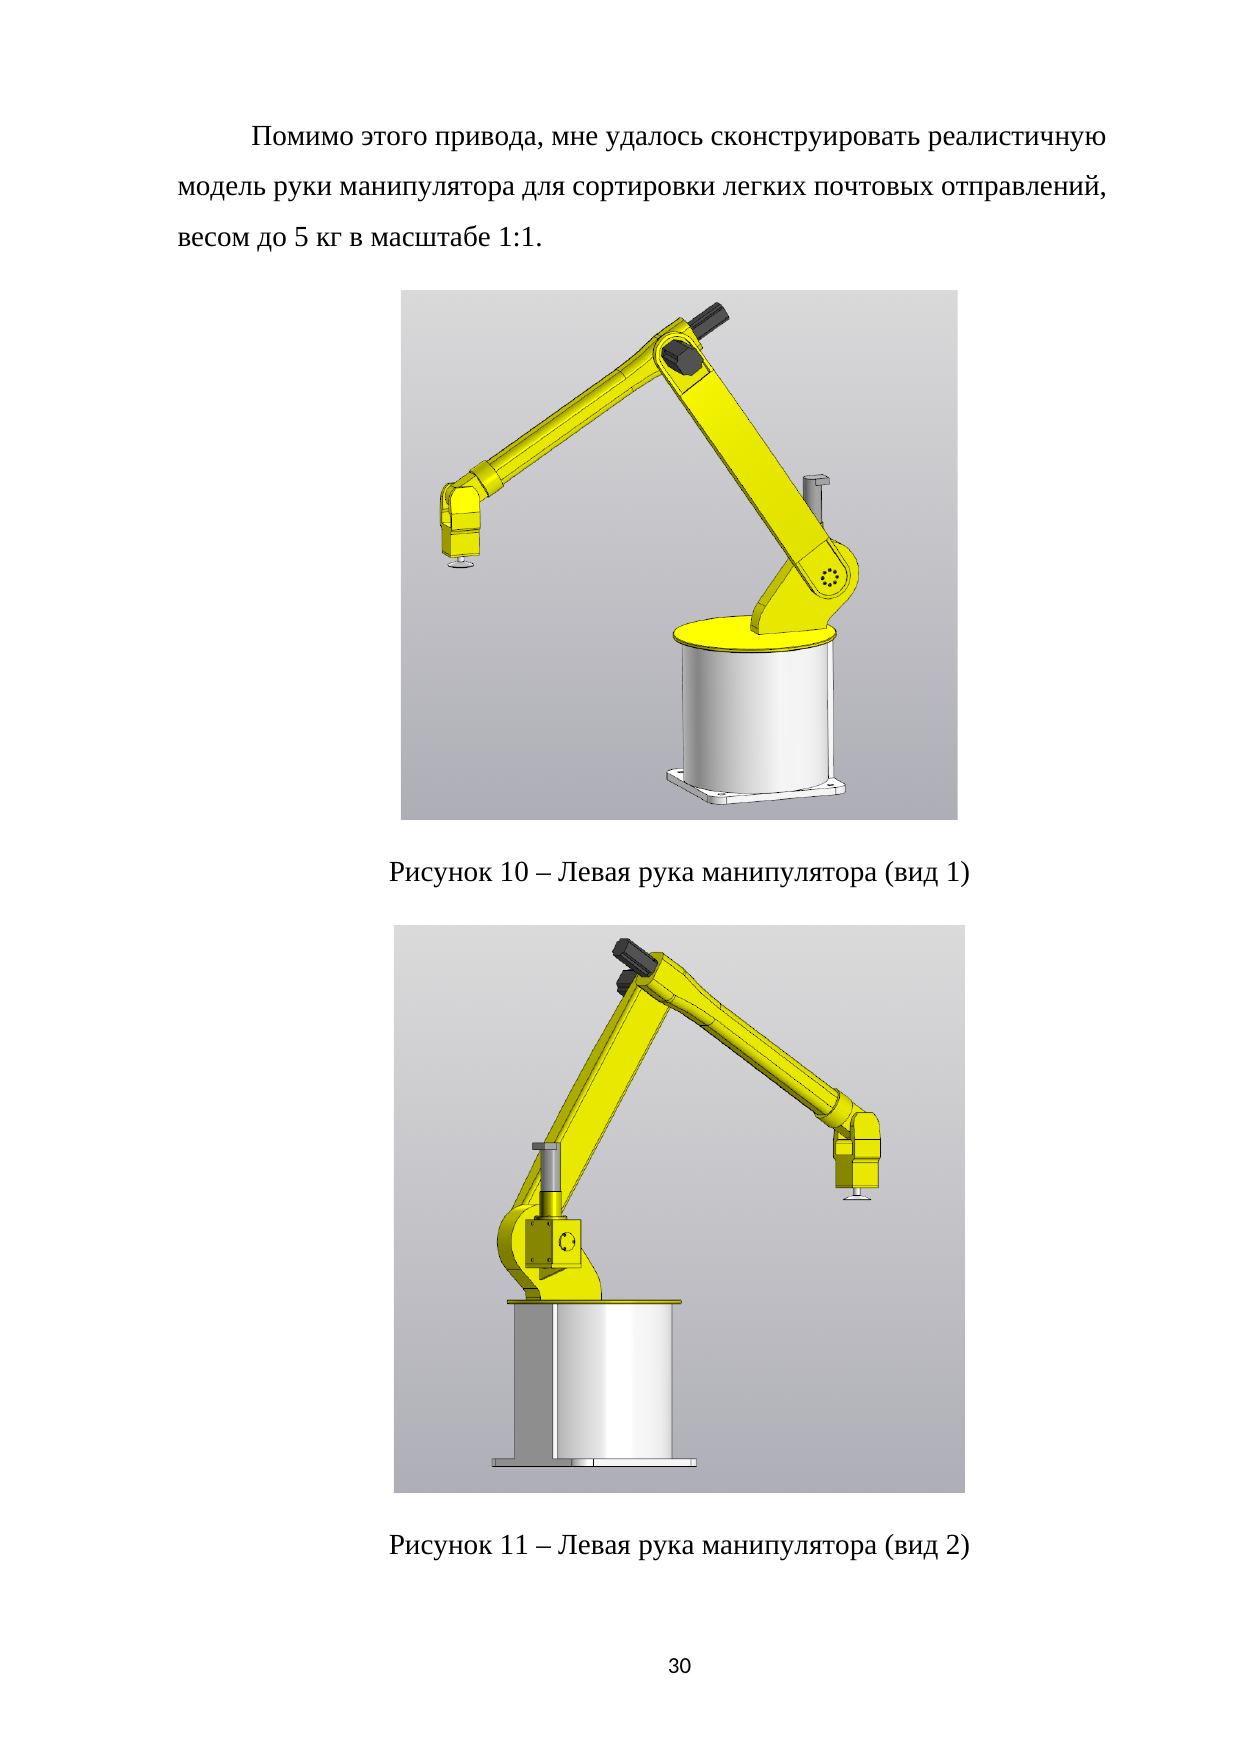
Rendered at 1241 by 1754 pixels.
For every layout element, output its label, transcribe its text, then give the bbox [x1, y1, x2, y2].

picture [400, 290, 958, 820]
text Рисунок 11 – Левая рука манипулятора (вид 2) [177, 1527, 536, 1561]
text Рисунок 10 – Левая рука манипулятора (вид 1) [551, 854, 1181, 888]
picture [393, 925, 965, 1493]
text Рисунок 10 – Левая рука манипулятора (вид 1) [177, 854, 536, 888]
text Рисунок 11 – Левая рука манипулятора (вид 2) [551, 1527, 1181, 1561]
text Помимо этого привода, мне удалось сконструировать реалистичную модель руки манипулятора для сортировки легких почтовых отправлений, весом до 5 кг в масштабе 1:1. [177, 118, 1181, 252]
